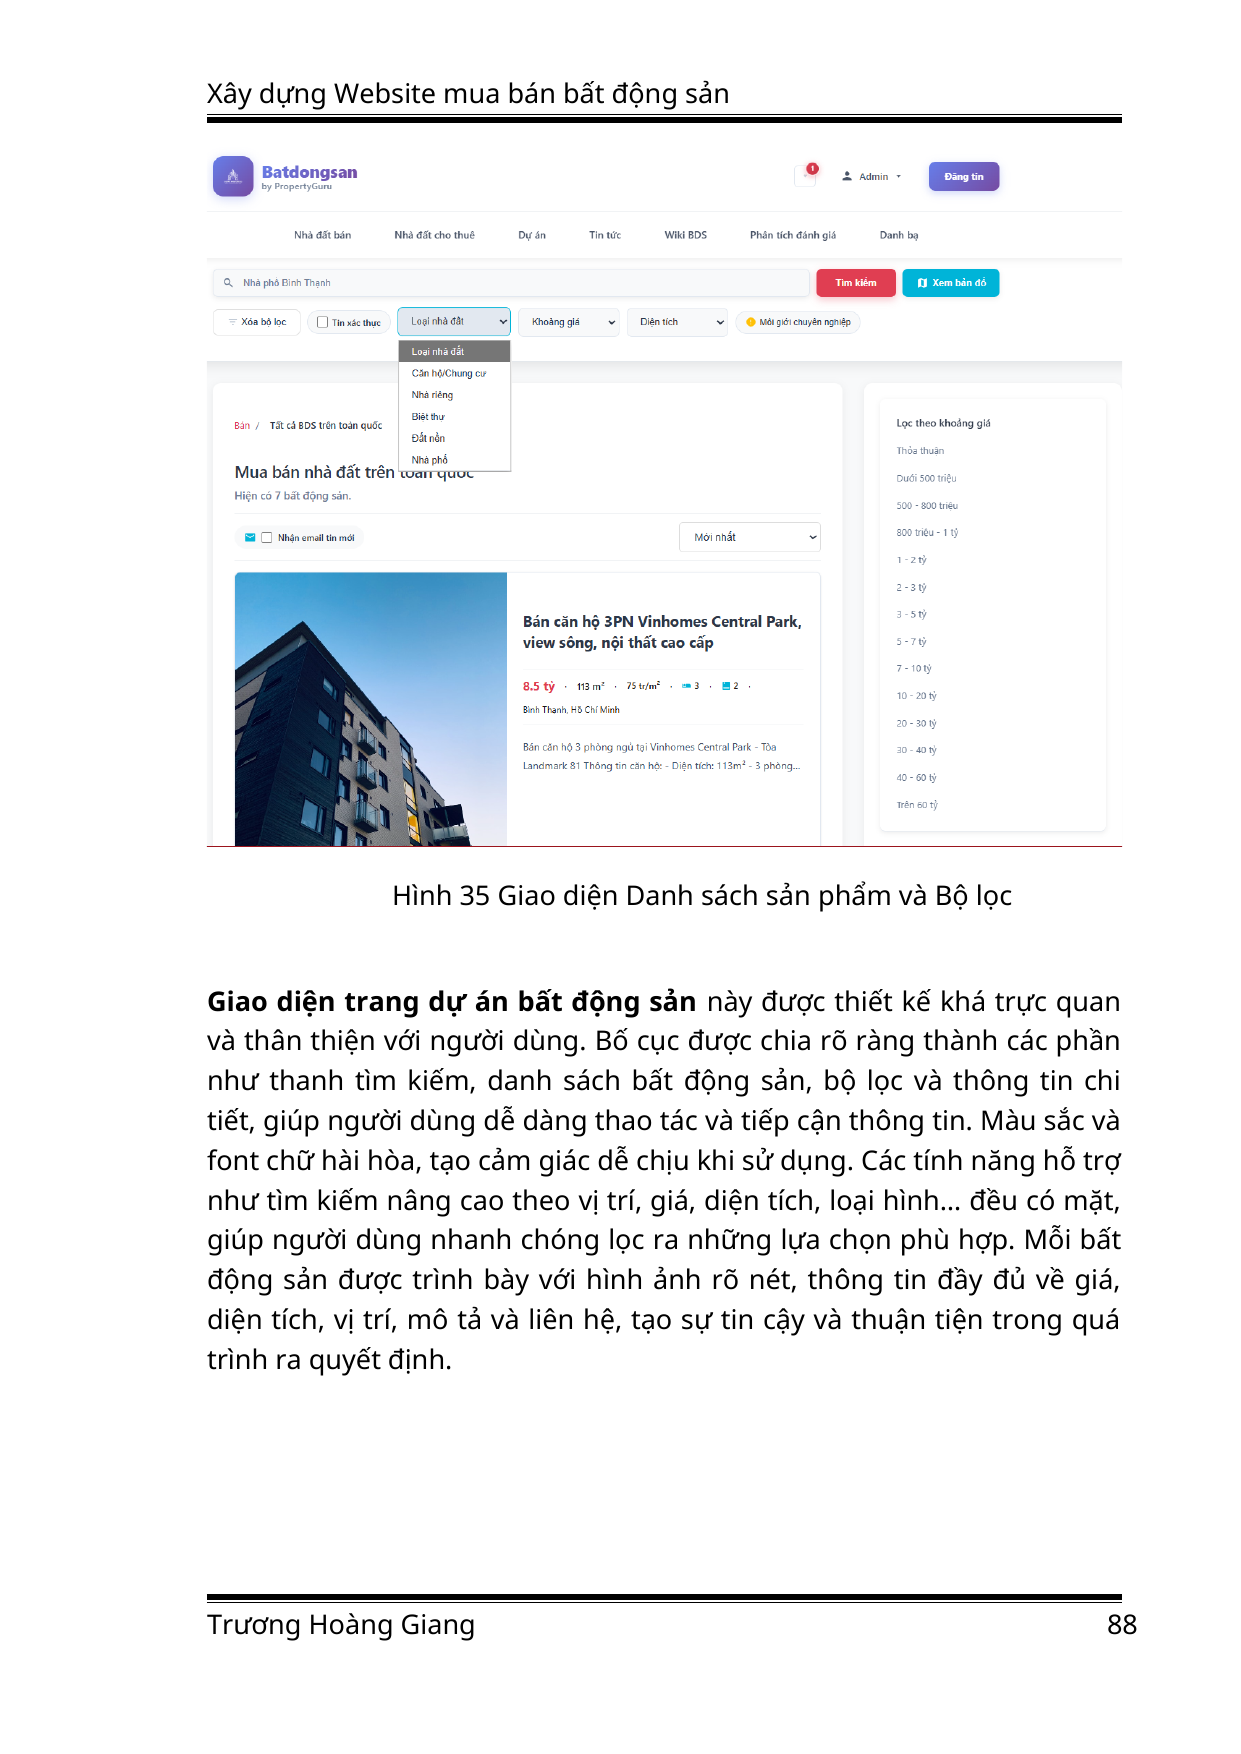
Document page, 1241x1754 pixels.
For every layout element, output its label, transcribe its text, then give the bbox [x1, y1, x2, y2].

text Hình 35 Giao diện Danh sách sản phẩm và Bộ lọc [207, 876, 1122, 913]
text Giao diện trang dự án bất động sản này được thiết kế khá trực quan và thân thiện với người dùng. Bố cục được chia rõ ràng thành các phần như thanh tìm kiếm, danh sách bất động sản, bộ lọc và thông tin chi tiết, giúp người dùng dễ dàng thao tác và tiếp cận thông tin. Màu sắc và font chữ hài hòa, tạo cảm giác dễ chịu khi sử dụng. Các tính năng hỗ trợ như tìm kiếm nâng cao theo vị trí, giá, diện tích, loại hình… đều có mặt, giúp người dùng nhanh chóng lọc ra những lựa chọn phù hợp. Mỗi bất động sản được trình bày với hình ảnh rõ nét, thông tin đầy đủ về giá, diện tích, vị trí, mô tả và liên hệ, tạo sự tin cậy và thuận tiện trong quá trình ra quyết định. [207, 982, 1122, 1377]
picture [206, 147, 1123, 847]
